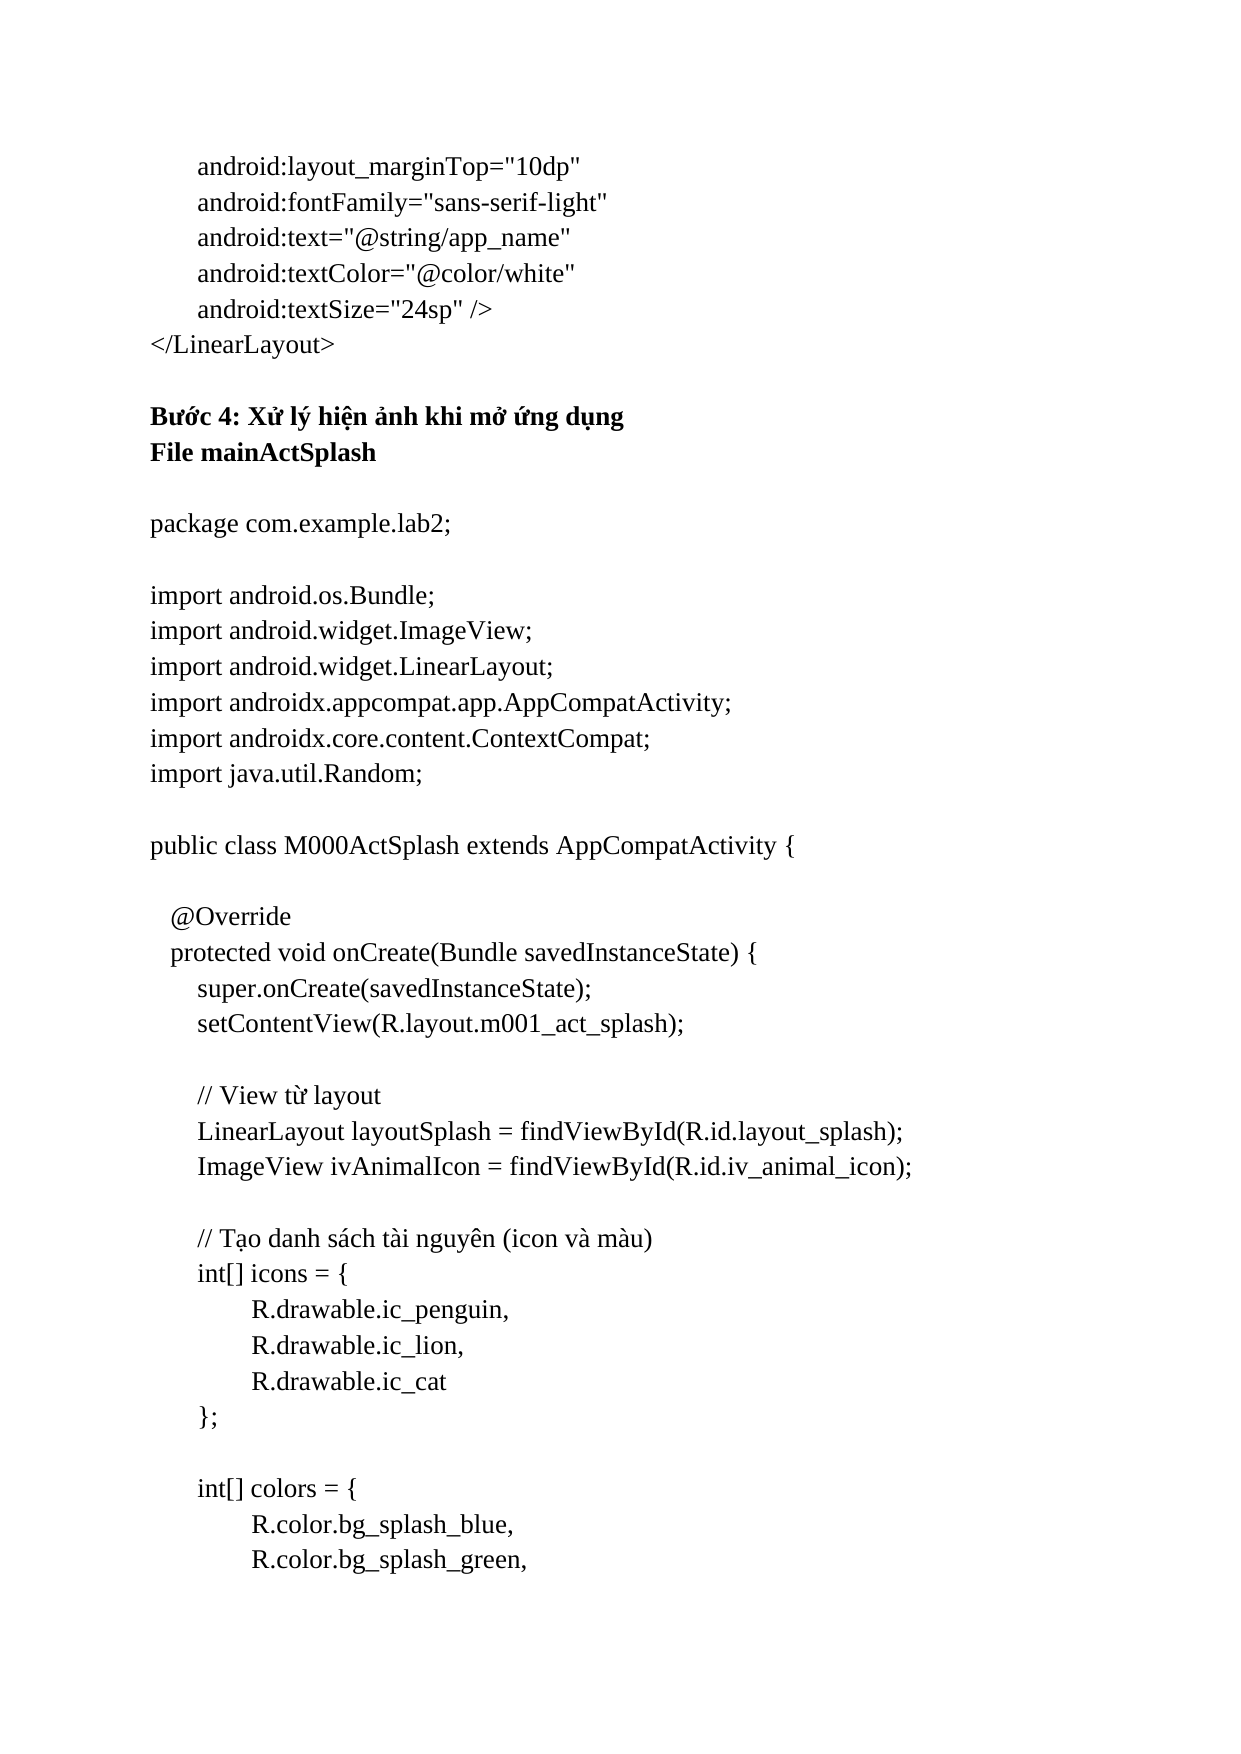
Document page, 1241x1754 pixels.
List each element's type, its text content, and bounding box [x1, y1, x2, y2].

text protected void onCreate(Bundle savedInstanceState) { [150, 936, 1090, 967]
text android:textSize="24sp" /> [150, 293, 1090, 324]
text R.drawable.ic_penguin, [150, 1293, 1090, 1324]
text LinearLayout layoutSplash = findViewById(R.id.layout_splash); [150, 1115, 1090, 1146]
text super.onCreate(savedInstanceState); [150, 972, 1090, 1003]
text }; [150, 1401, 1090, 1432]
text public class M000ActSplash extends AppCompatActivity { [150, 829, 1090, 860]
text android:layout_marginTop="10dp" [150, 150, 1090, 181]
text import java.util.Random; [150, 757, 1090, 788]
text R.color.bg_splash_green, [150, 1543, 1090, 1574]
text R.drawable.ic_cat [150, 1365, 1090, 1396]
text </LinearLayout> [150, 329, 1090, 360]
text ImageView ivAnimalIcon = findViewById(R.id.iv_animal_icon); [150, 1150, 1090, 1182]
text // View từ layout [150, 1079, 1090, 1110]
text import androidx.core.content.ContextCompat; [150, 722, 1090, 753]
text android:textColor="@color/white" [150, 257, 1090, 288]
text R.drawable.ic_lion, [150, 1329, 1090, 1360]
text android:fontFamily="sans-serif-light" [150, 186, 1090, 217]
text R.color.bg_splash_blue, [150, 1508, 1090, 1539]
text File mainActSplash [150, 436, 1090, 467]
text setContentView(R.layout.m001_act_splash); [150, 1007, 1090, 1039]
text int[] icons = { [150, 1258, 1090, 1289]
text import android.os.Bundle; [150, 579, 1090, 610]
text Bước 4: Xử lý hiện ảnh khi mở ứng dụng [150, 400, 1090, 431]
text android:text="@string/app_name" [150, 221, 1090, 253]
text import android.widget.ImageView; [150, 614, 1090, 646]
text import android.widget.LinearLayout; [150, 650, 1090, 681]
text // Tạo danh sách tài nguyên (icon và màu) [150, 1222, 1090, 1253]
text @Override [150, 900, 1090, 931]
text int[] colors = { [150, 1472, 1090, 1503]
text import androidx.appcompat.app.AppCompatActivity; [150, 686, 1090, 717]
text package com.example.lab2; [150, 507, 1090, 538]
